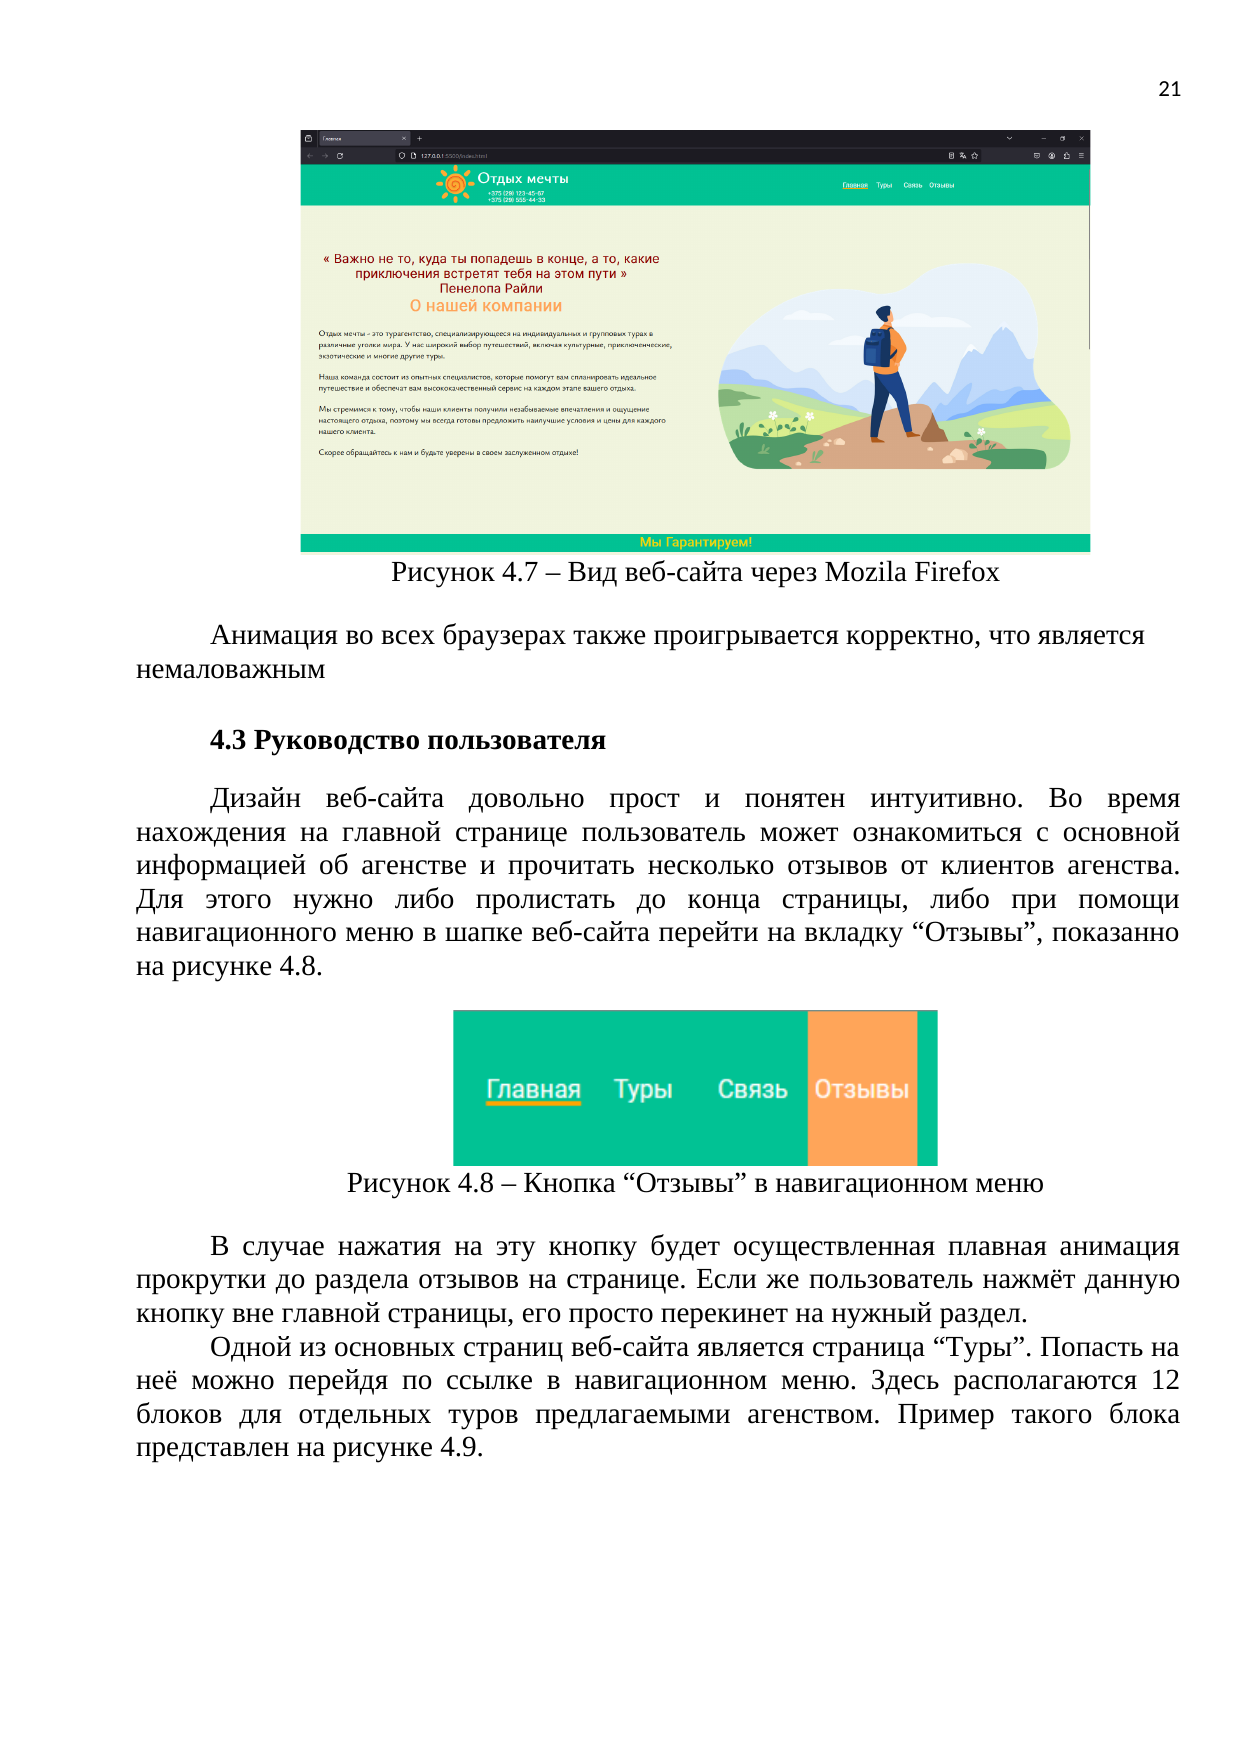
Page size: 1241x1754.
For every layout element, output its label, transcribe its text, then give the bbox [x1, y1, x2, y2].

subtitle 4.3 Руководство пользователя [136, 722, 1181, 755]
picture [453, 1010, 938, 1166]
text В случае нажатия на эту кнопку будет осуществленная плавная анимация прокрутки до раздела отзывов на странице. Если же пользователь нажмёт данную кнопку вне главной страницы, его просто перекинет на нужный раздел. [136, 1228, 1181, 1329]
text Одной из основных страниц веб-сайта является страница “Туры”. Попасть на неё можно перейдя по ссылке в навигационном меню. Здесь располагаются 12 блоков для отдельных туров предлагаемыми агенством. Пример такого блока представлен на рисунке 4.9. [136, 1329, 1181, 1463]
picture [300, 130, 1091, 555]
text Рисунок 4.7 – Вид веб-сайта через Mozila Firefox [136, 554, 1181, 588]
text Дизайн веб-сайта довольно прост и понятен интуитивно. Во время нахождения на главной странице пользователь может ознакомиться с основной информацией об агенстве и прочитать несколько отзывов от клиентов агенства. Для этого нужно либо пролистать до конца страницы, либо при помощи навигационного меню в шапке веб-сайта перейти на вкладку “Отзывы”, показанно на рисунке 4.8. [136, 780, 1181, 982]
text Рисунок 4.8 – Кнопка “Отзывы” в навигационном меню [136, 1165, 1181, 1199]
text Анимация во всех браузерах также проигрывается корректно, что является немаловажным [136, 617, 1181, 684]
